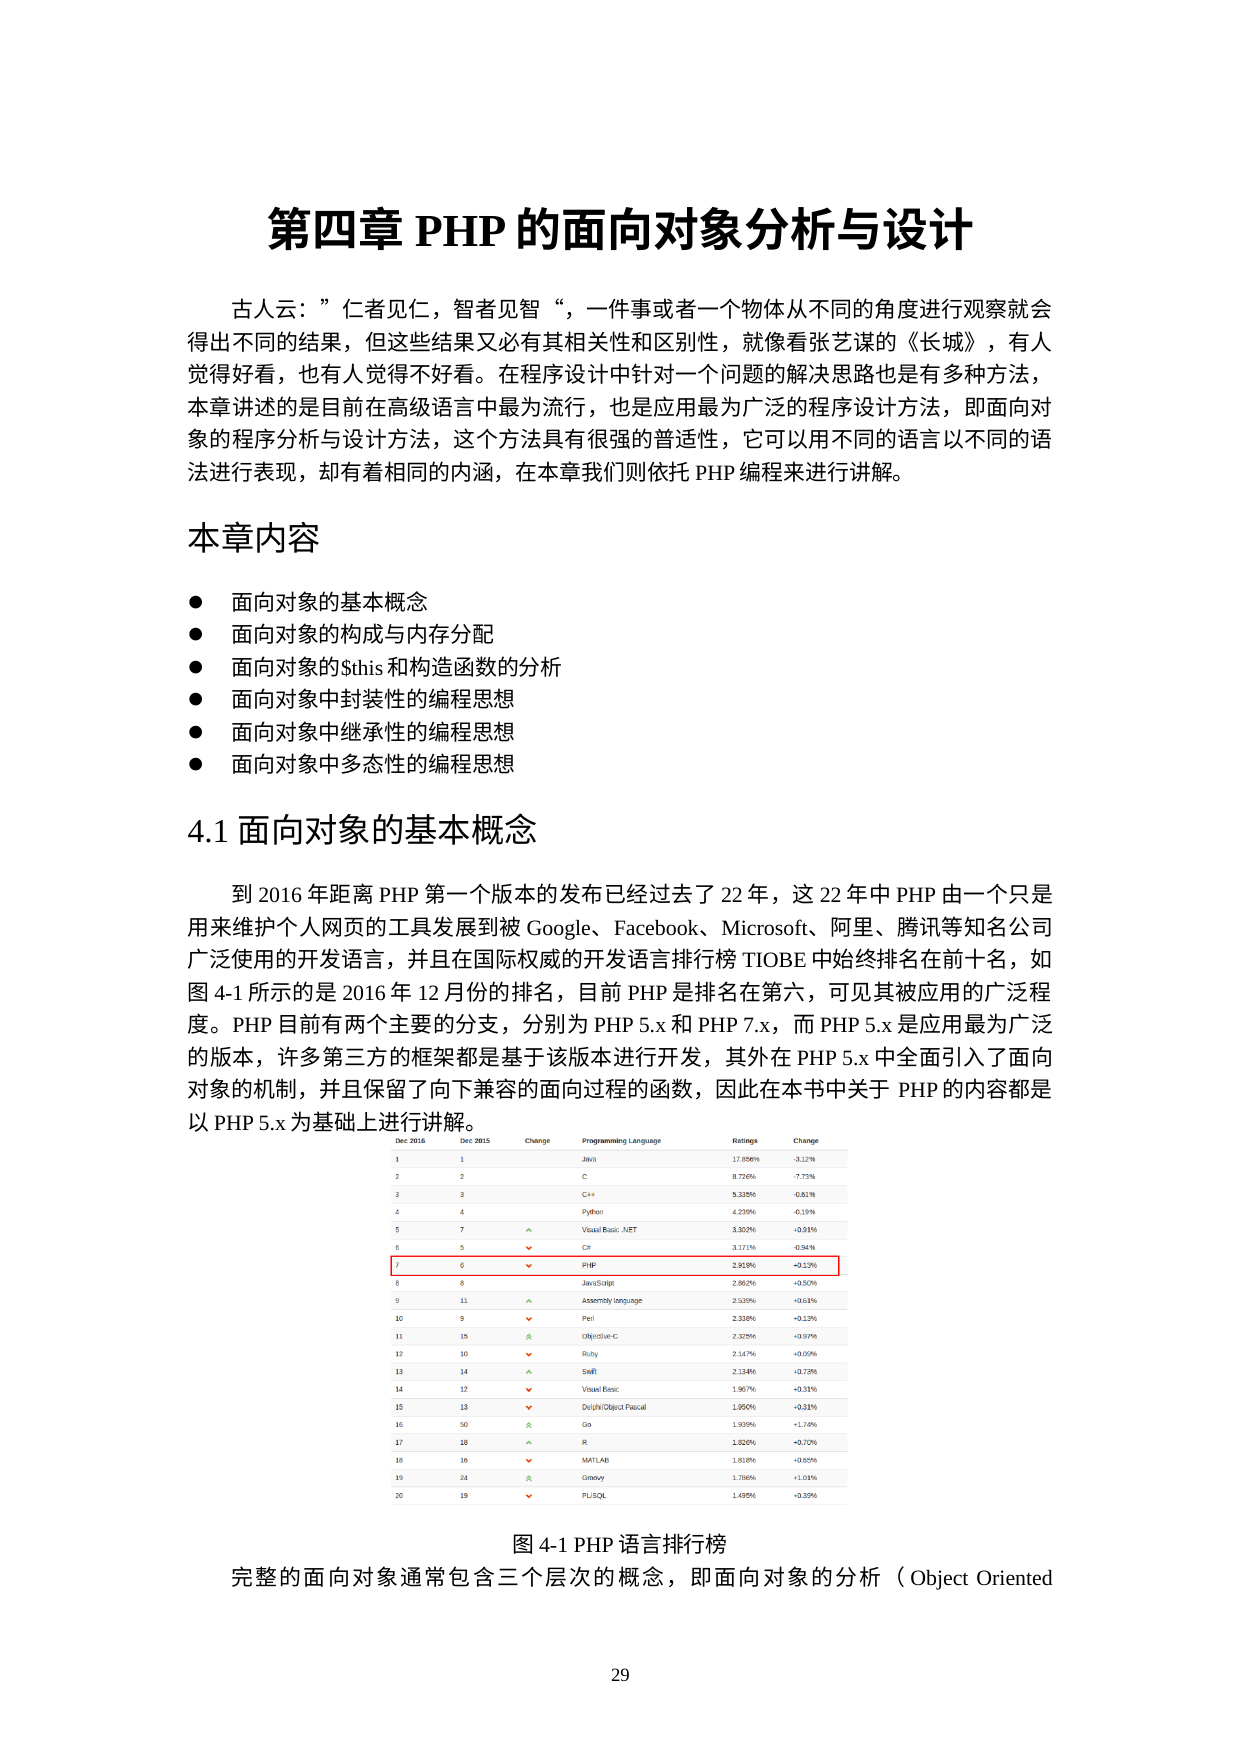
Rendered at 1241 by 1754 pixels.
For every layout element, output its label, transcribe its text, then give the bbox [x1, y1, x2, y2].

text 图4-1 PHP语言排行榜 [187, 1527, 1053, 1559]
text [187, 1559, 1053, 1592]
list 面向对象的基本概念 [187, 584, 1053, 617]
subtitle 第四章 PHP的面向对象分析与设计 [187, 178, 1053, 276]
text 古人云：”仁者见仁，智者见智“，一件事或者一个物体从不同的角度进行观察就会得出不同的结果，但这些结果又必有其相关性和区别性，就像看张艺谋的《长城》，有人觉得好看，也有人觉得不好看。在程序设计中针对一个问题的解决思路也是有多种方法，本章讲述的是目前在高级语言中最为流行，也是应用最为广泛的程序设计方法，即面向对象的程序分析与设计方法，这个方法具有很强的普适性，它可以用不同的语言以不同的语法进行表现，却有着相同的内涵，在本章我们则依托PHP编程来进行讲解。 [187, 292, 1053, 487]
text 本章内容 [187, 503, 1053, 568]
list 面向对象的$this和构造函数的分析 [187, 649, 1053, 682]
list 面向对象中封装性的编程思想 [187, 682, 1053, 714]
picture [388, 1137, 852, 1507]
list 面向对象的构成与内存分配 [187, 617, 1053, 649]
subtitle 4.1 面向对象的基本概念 [187, 796, 1053, 861]
text 到2016年距离PHP第一个版本的发布已经过去了22年，这22年中PHP由一个只是用来维护个人网页的工具发展到被Google、Facebook、Microsoft、阿里、腾讯等知名公司广泛使用的开发语言，并且在国际权威的开发语言排行榜TIOBE中始终排名在前十名，如图4-1所示的是2016年12月份的排名，目前PHP是排名在第六，可见其被应用的广泛程度。PHP目前有两个主要的分支，分别为PHP 5.x和PHP 7.x，而PHP 5.x是应用最为广泛的版本，许多第三方的框架都是基于该版本进行开发，其外在PHP 5.x中全面引入了面向对象的机制，并且保留了向下兼容的面向过程的函数，因此在本书中关于PHP的内容都是以PHP 5.x为基础上进行讲解。 [187, 877, 1053, 1137]
list 面向对象中多态性的编程思想 [187, 747, 1053, 779]
list 面向对象中继承性的编程思想 [187, 714, 1053, 747]
